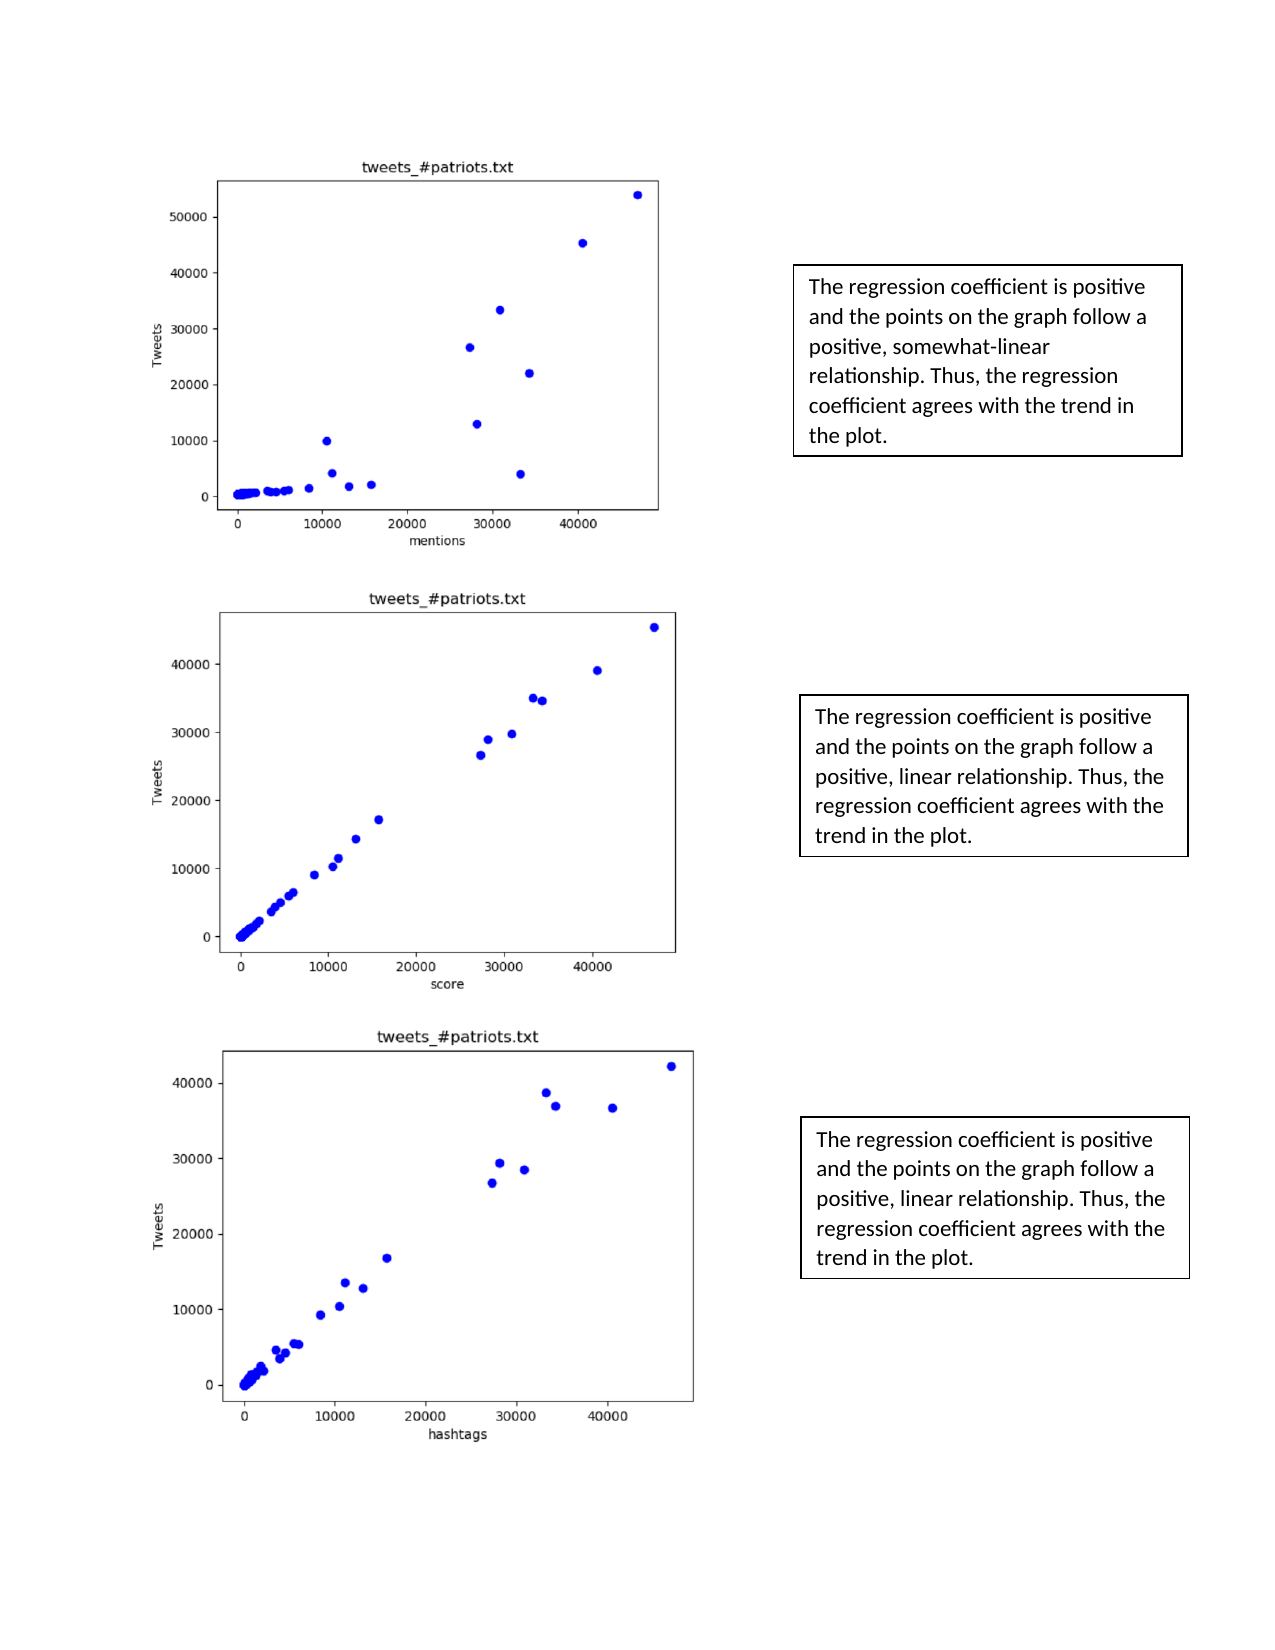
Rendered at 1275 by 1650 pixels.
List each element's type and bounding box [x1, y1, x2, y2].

picture [150, 568, 704, 997]
picture [150, 150, 688, 551]
picture [150, 1015, 730, 1446]
